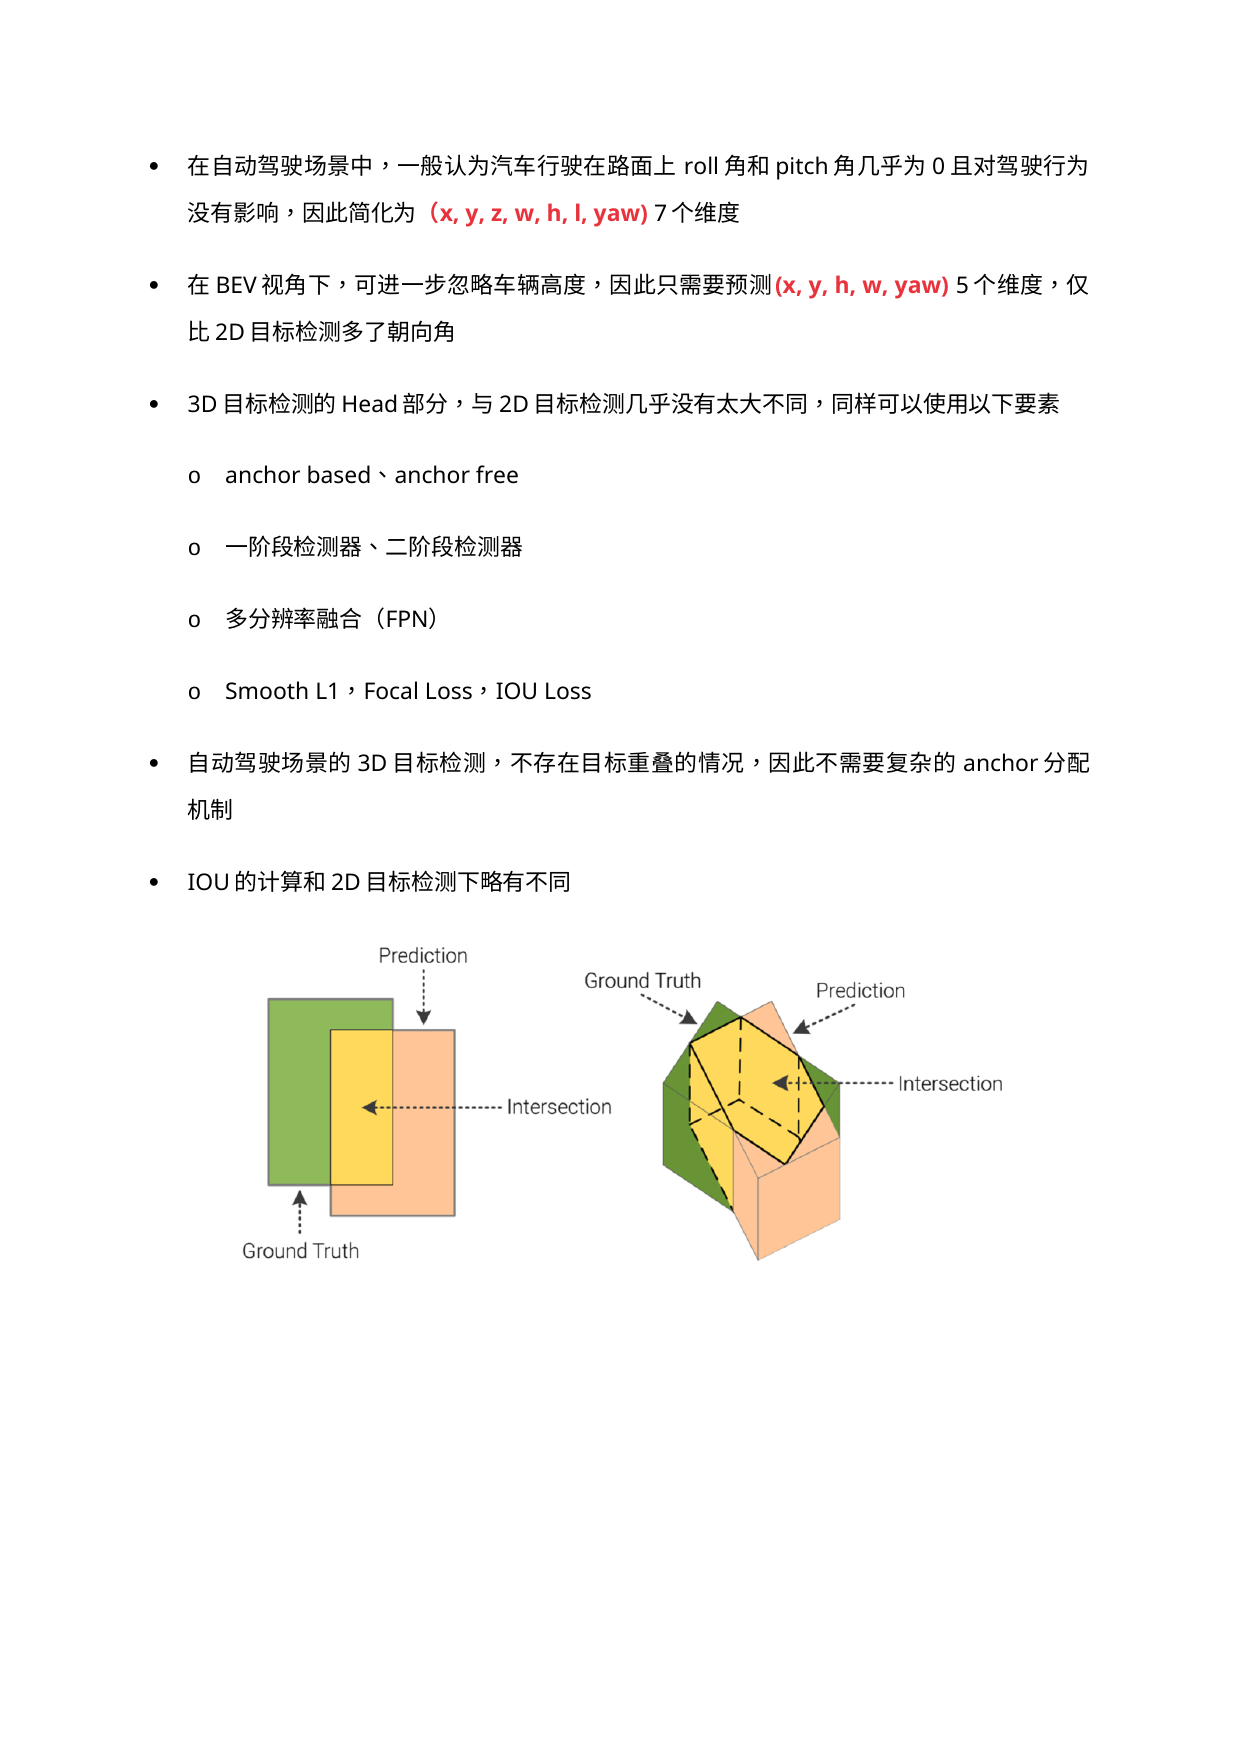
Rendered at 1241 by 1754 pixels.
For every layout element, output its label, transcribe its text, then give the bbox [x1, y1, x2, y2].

list 一阶段检测器、二阶段检测器 [187, 531, 1090, 563]
list 3D目标检测的Head部分，与2D目标检测几乎没有太大不同，同样可以使用以下要素 [150, 387, 1090, 419]
list Smooth L1，Focal Loss，IOU Loss [187, 675, 1090, 707]
list anchor based、anchor free [187, 459, 1090, 491]
list 多分辨率融合（FPN） [187, 603, 1090, 635]
list 自动驾驶场景的3D目标检测，不存在目标重叠的情况，因此不需要复杂的anchor分配机制 [150, 747, 1090, 825]
list 在BEV视角下，可进一步忽略车辆高度，因此只需要预测(x, y, h, w, yaw) 5个维度，仅比2D目标检测多了朝向角 [150, 269, 1090, 347]
picture [231, 937, 1009, 1266]
list 在自动驾驶场景中，一般认为汽车行驶在路面上roll角和pitch角几乎为0且对驾驶行为没有影响，因此简化为（x, y, z, w, h, l, yaw) 7个维度 [150, 150, 1090, 228]
list IOU的计算和2D目标检测下略有不同 [150, 866, 1090, 897]
